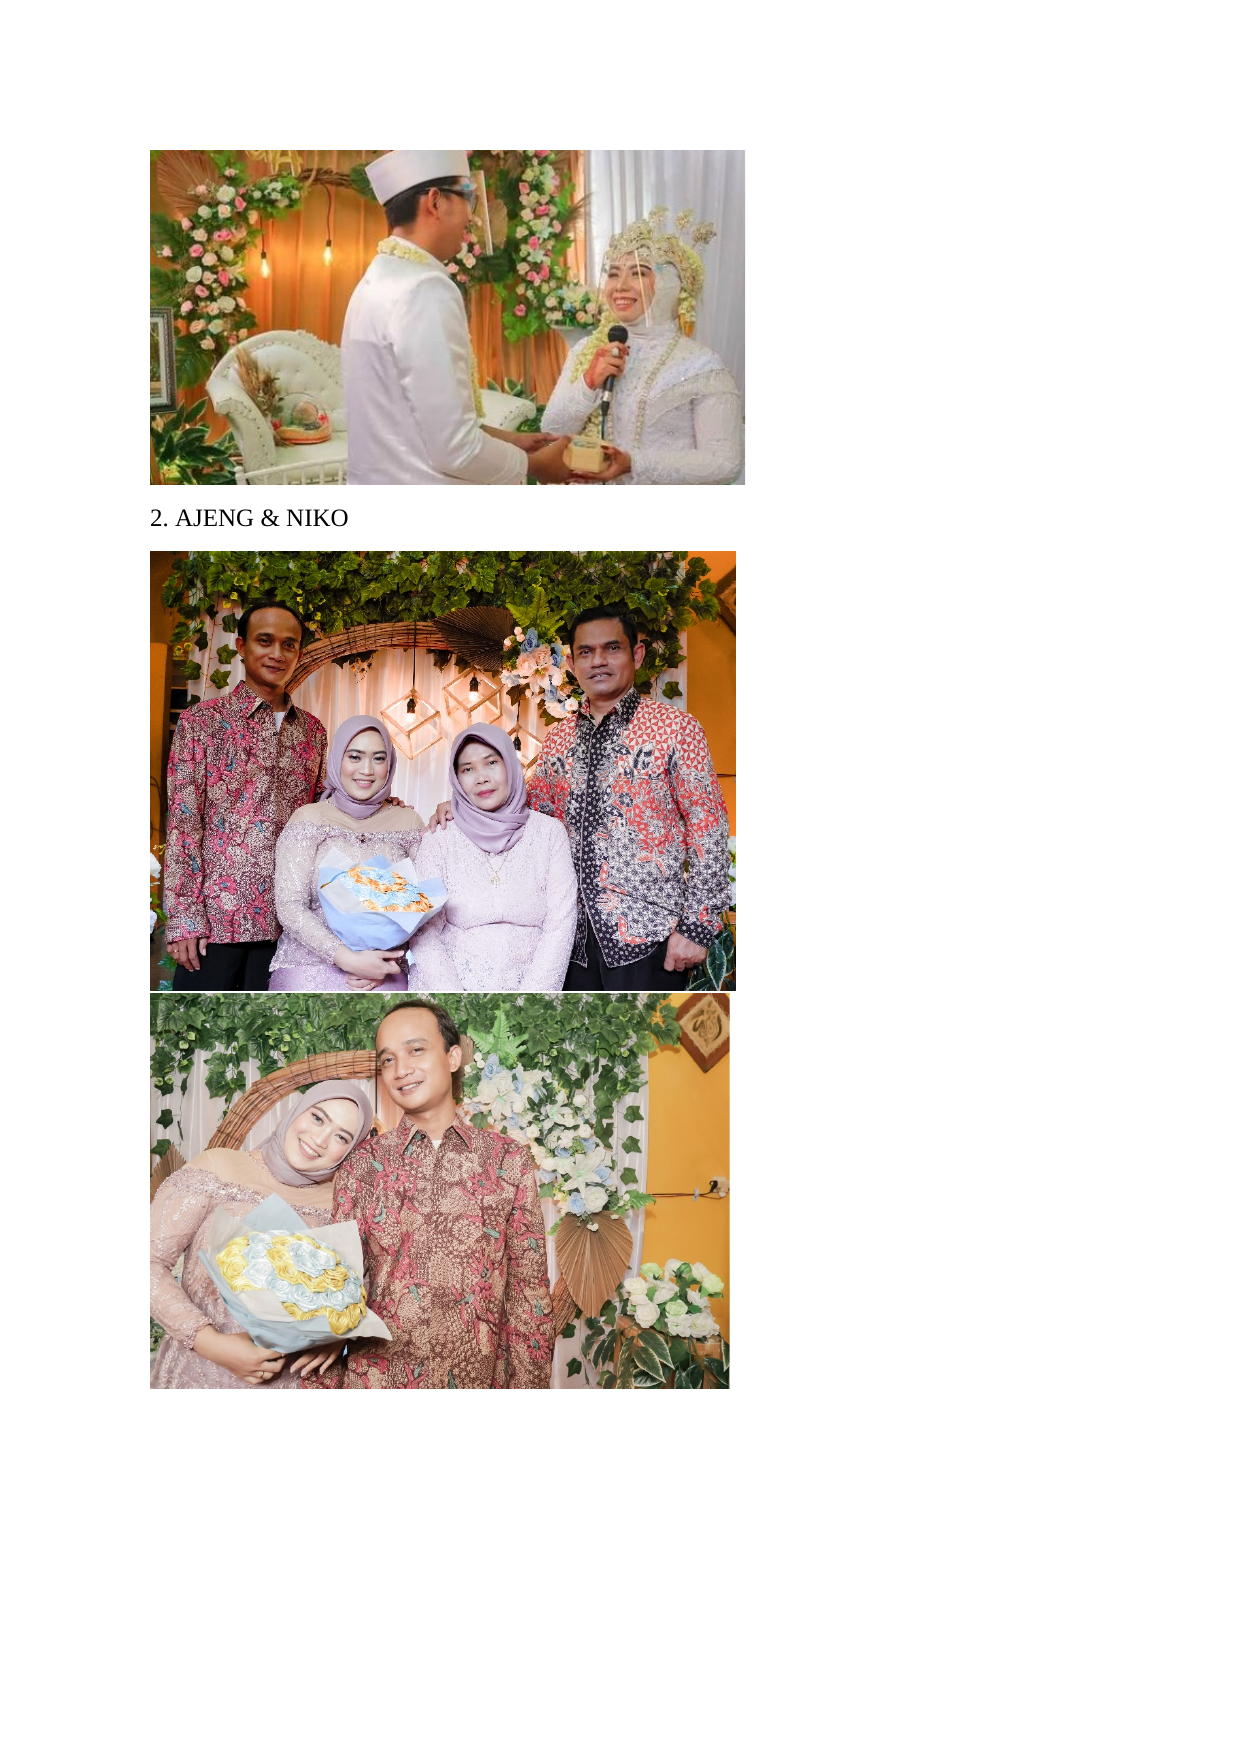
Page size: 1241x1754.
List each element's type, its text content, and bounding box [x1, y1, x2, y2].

picture [150, 150, 746, 485]
picture [150, 551, 736, 991]
picture [150, 993, 730, 1389]
text 2. AJENG & NIKO [150, 503, 1090, 532]
